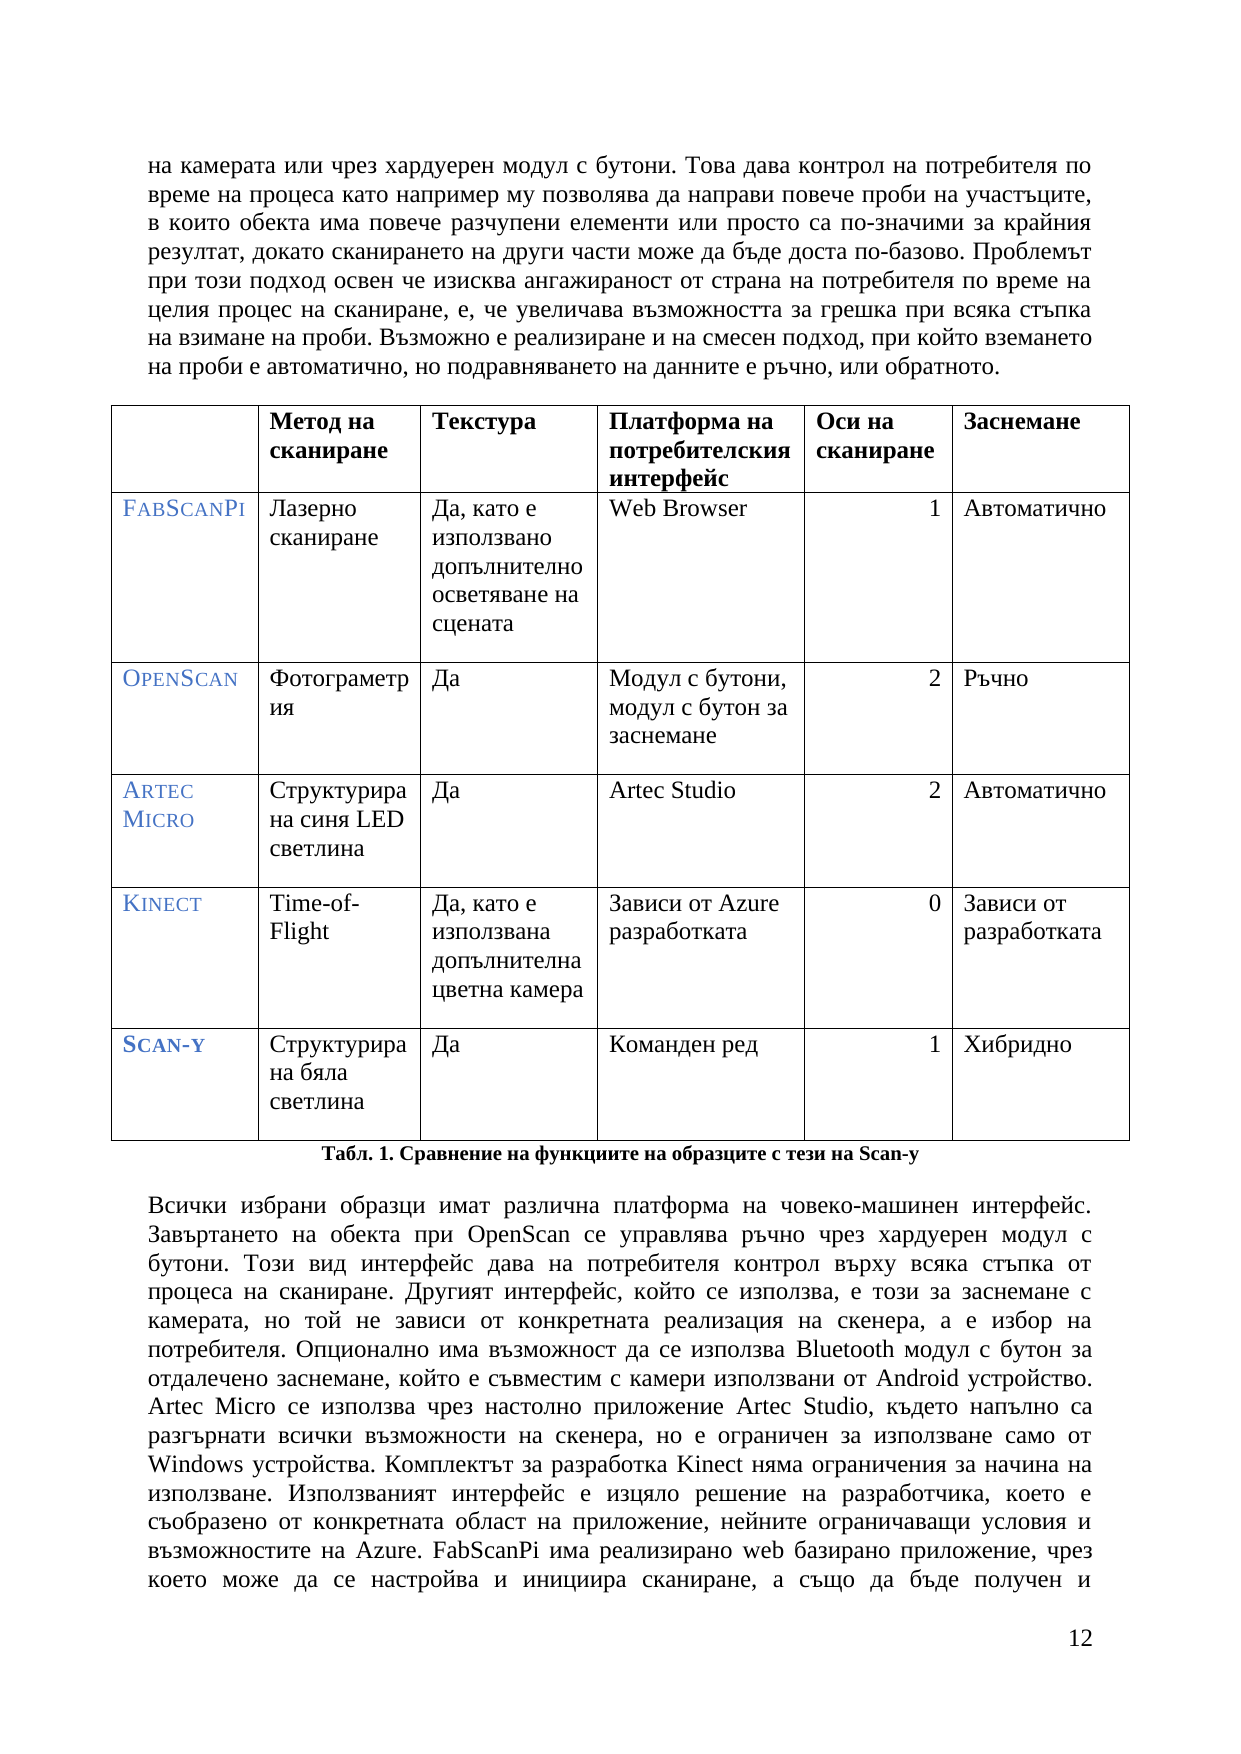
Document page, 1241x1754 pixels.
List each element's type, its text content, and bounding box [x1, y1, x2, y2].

table_cell OpenScan [112, 663, 258, 774]
table_header Платформа на потребителския интерфейс [598, 406, 804, 492]
table_cell Лазерно сканиране [259, 493, 420, 662]
table_cell Time-of-Flight [259, 888, 420, 1028]
table_cell 1 [805, 1029, 952, 1140]
table_cell Да [421, 663, 597, 774]
table_cell Web Browser [598, 493, 804, 662]
table_header Метод на сканиране [259, 406, 420, 492]
table_cell FabScanPi [112, 493, 258, 662]
table_header Заснемане [953, 406, 1129, 492]
table_cell Да, като е използвана допълнителна цветна камера [421, 888, 597, 1028]
table_cell Структурирана бяла светлина [259, 1029, 420, 1140]
table_cell Да [421, 1029, 597, 1140]
table_cell Структурирана синя LED светлина [259, 775, 420, 887]
table_cell Зависи от разработката [953, 888, 1129, 1028]
table_cell Artec Micro [112, 775, 258, 887]
table_header [112, 406, 258, 492]
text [148, 1190, 1093, 1593]
table_cell 0 [805, 888, 952, 1028]
table_cell Artec Studio [598, 775, 804, 887]
table_cell 1 [805, 493, 952, 662]
text Табл. 1. Сравнение на функциите на образците с тези на Scan-y [148, 1141, 1093, 1165]
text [148, 150, 1093, 380]
table_cell Автоматично [953, 775, 1129, 887]
table_cell Хибридно [953, 1029, 1129, 1140]
table_cell Фотограметрия [259, 663, 420, 774]
table_cell Да [421, 775, 597, 887]
table_cell 2 [805, 663, 952, 774]
table_cell Ръчно [953, 663, 1129, 774]
table_cell Модул с бутони, модул с бутон за заснемане [598, 663, 804, 774]
table_cell Scan-y [112, 1029, 258, 1140]
table_cell Kinect [112, 888, 258, 1028]
table_cell Да, като е използвано допълнително осветяване на сцената [421, 493, 597, 662]
table_cell Автоматично [953, 493, 1129, 662]
table_header Оси на сканиране [805, 406, 952, 492]
table_cell 2 [805, 775, 952, 887]
table_cell Команден ред [598, 1029, 804, 1140]
table_cell Зависи от Azure разработката [598, 888, 804, 1028]
table_header Текстура [421, 406, 597, 492]
